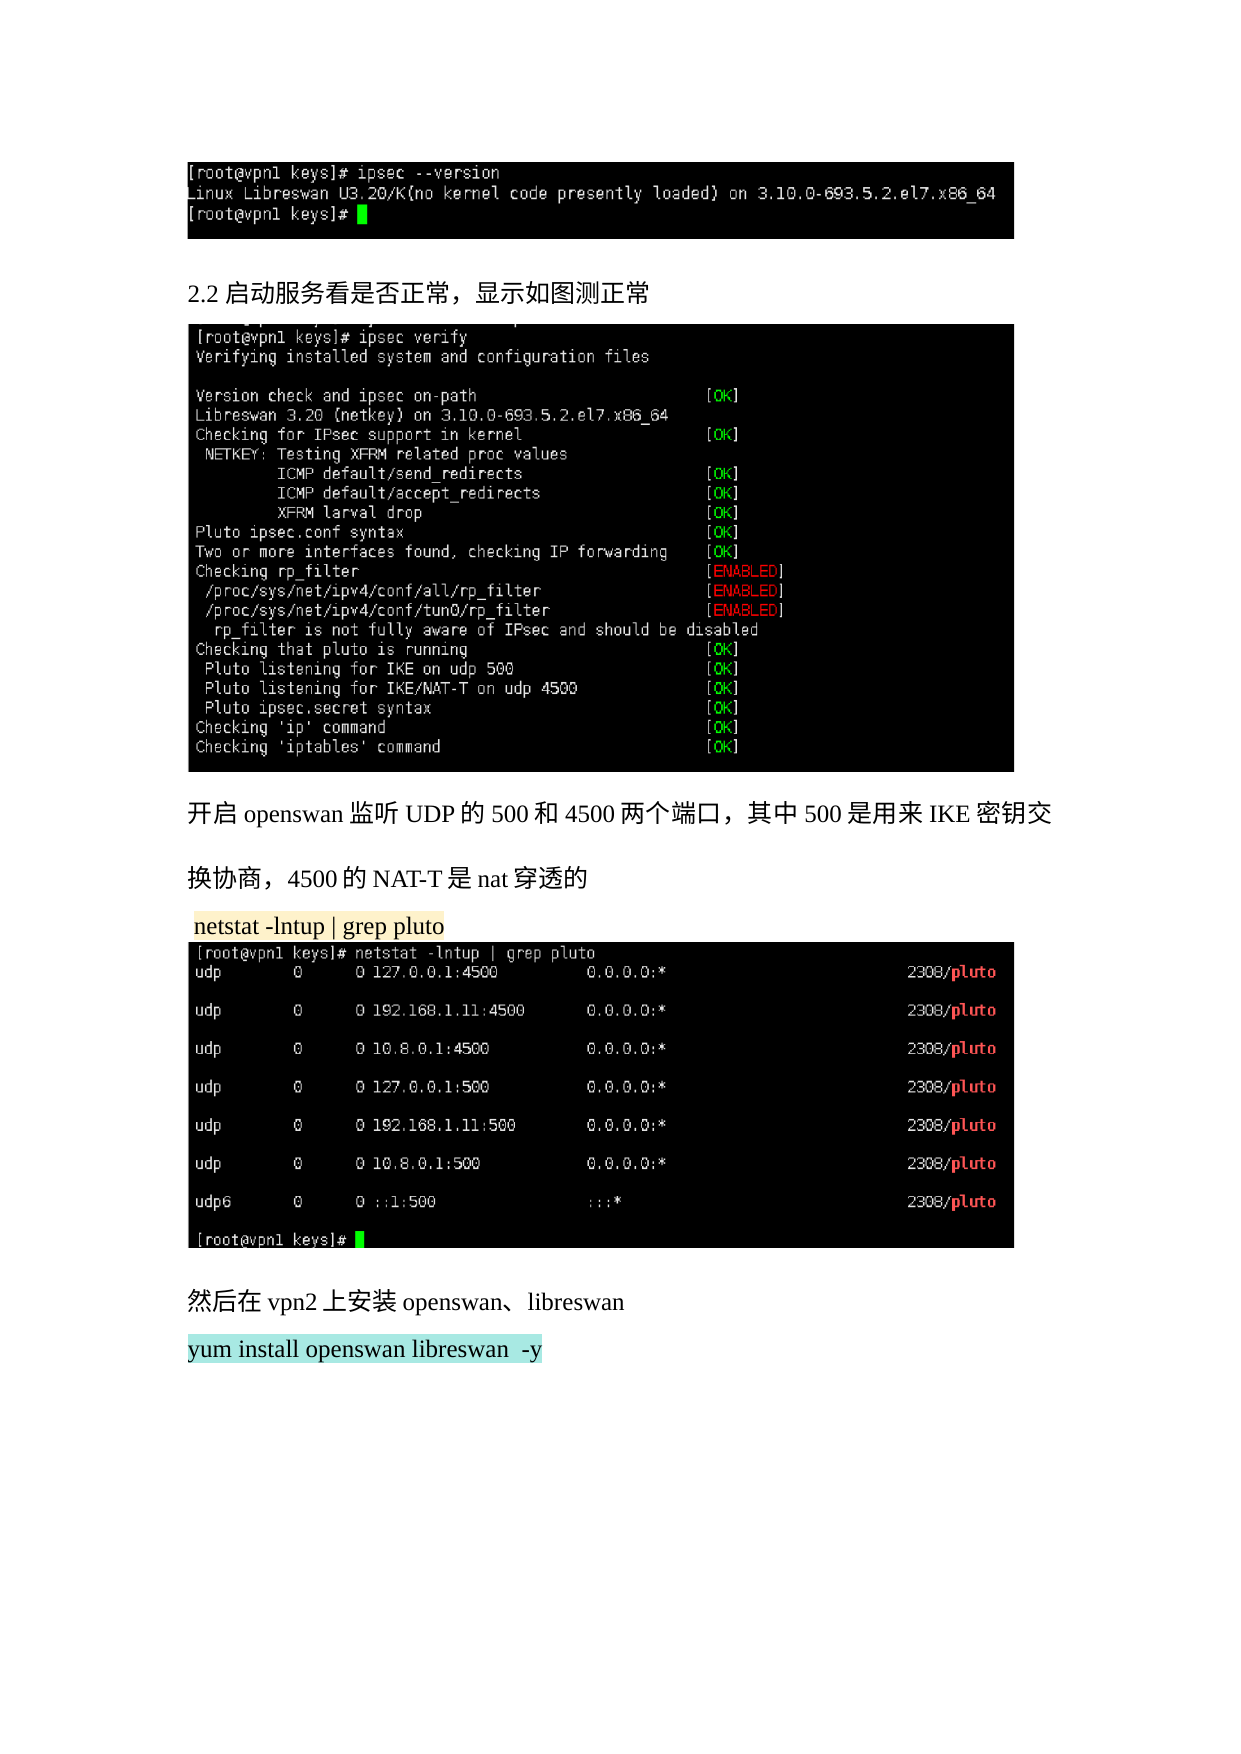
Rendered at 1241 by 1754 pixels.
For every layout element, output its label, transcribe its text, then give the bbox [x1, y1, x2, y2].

text 开启openswan监听UDP的500和4500两个端口，其中500是用来IKE密钥交换协商，4500的NAT-T是nat穿透的 [187, 779, 1053, 909]
text 然后在vpn2上安装openswan、libreswan [187, 1267, 1053, 1332]
picture [187, 162, 1015, 239]
picture [187, 324, 1015, 772]
picture [187, 942, 1015, 1248]
text netstat -lntup | grep pluto [187, 909, 1053, 942]
text 2.2 启动服务看是否正常，显示如图测正常 [187, 259, 1053, 324]
text yum install openswan libreswan -y [187, 1332, 1053, 1364]
